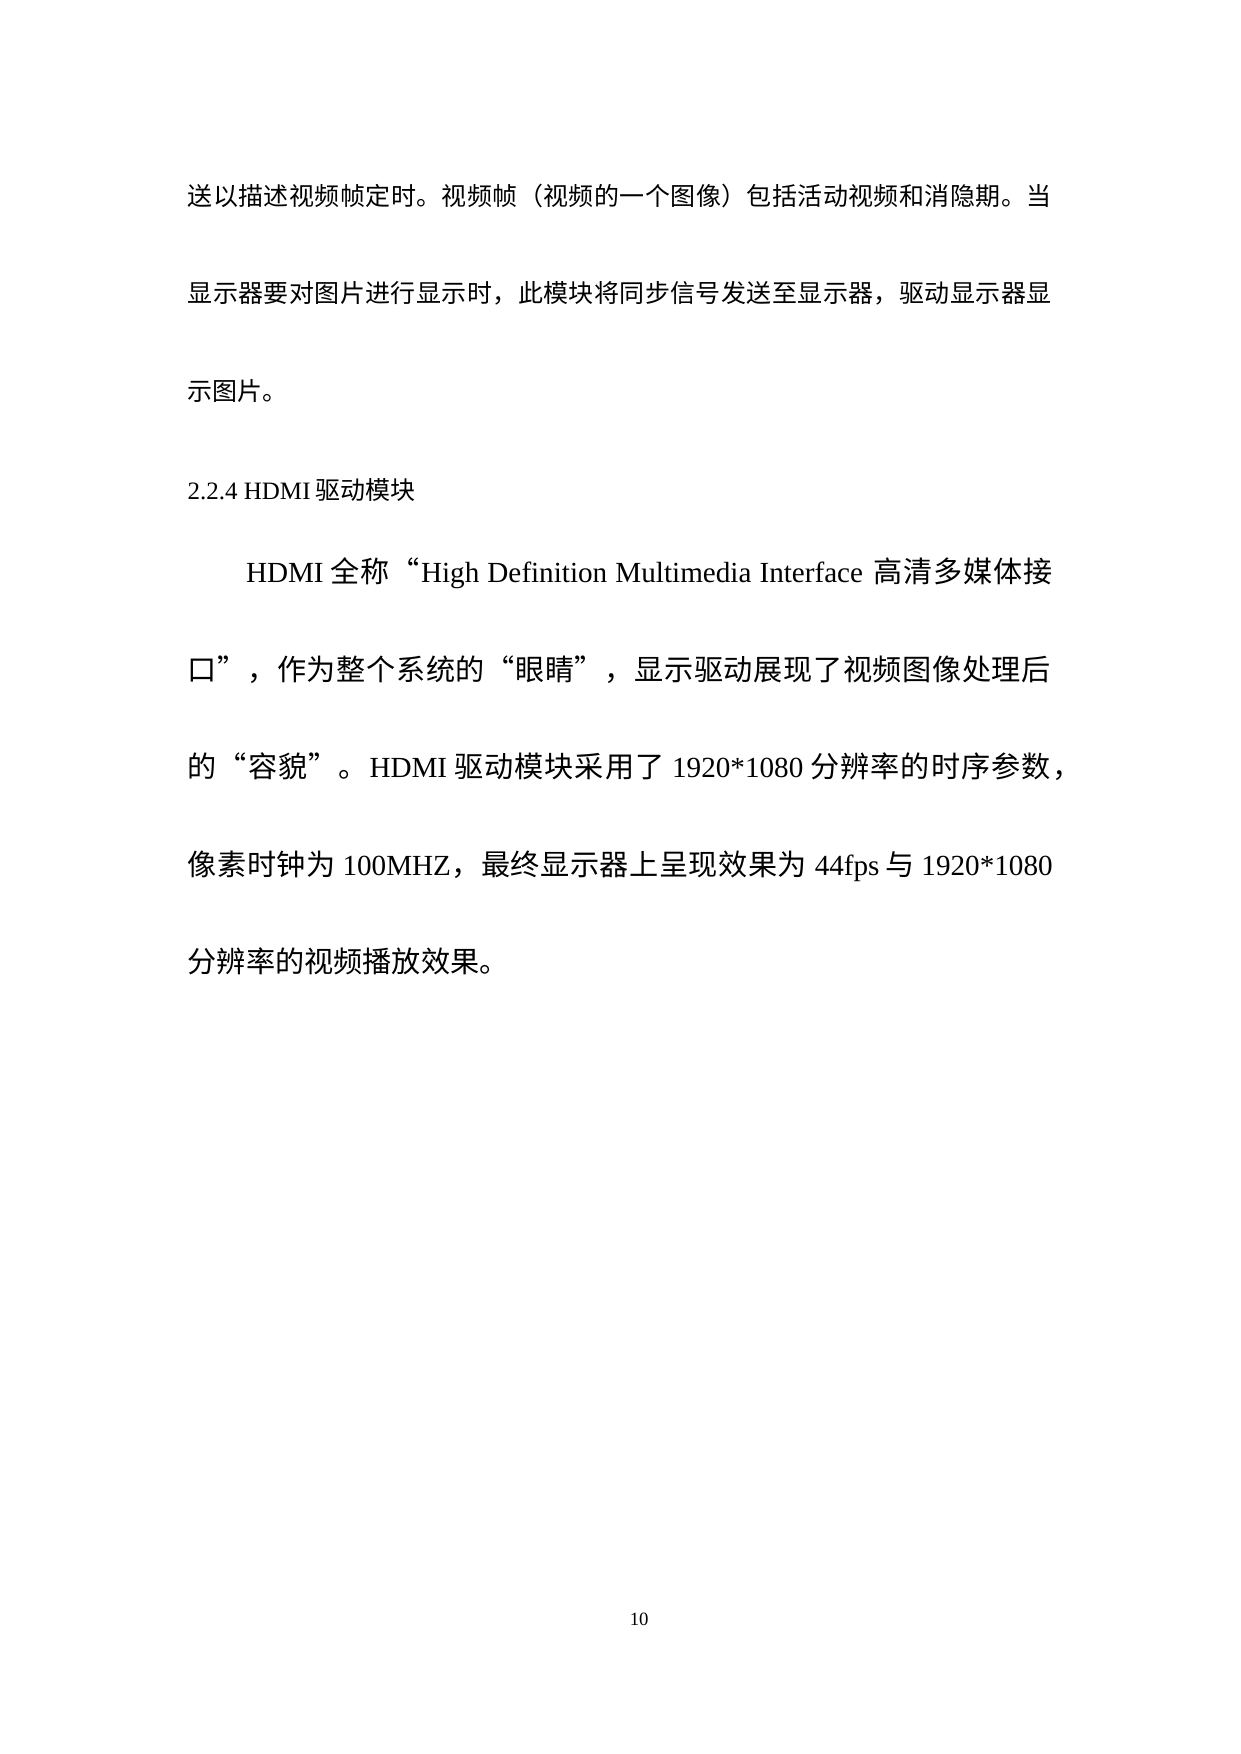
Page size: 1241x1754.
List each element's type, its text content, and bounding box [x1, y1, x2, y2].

subtitle HDMI驱动模块 [187, 456, 1053, 521]
text HDMI全称“High Definition Multimedia Interface 高清多媒体接口”，作为整个系统的“眼睛”，显示驱动展现了视频图像处理后的“容貌”。HDMI驱动模块采用了1920*1080分辨率的时序参数，像素时钟为100MHZ，最终显示器上呈现效果为44fps与1920*1080分辨率的视频播放效果。 [187, 538, 1053, 993]
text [187, 162, 1053, 422]
